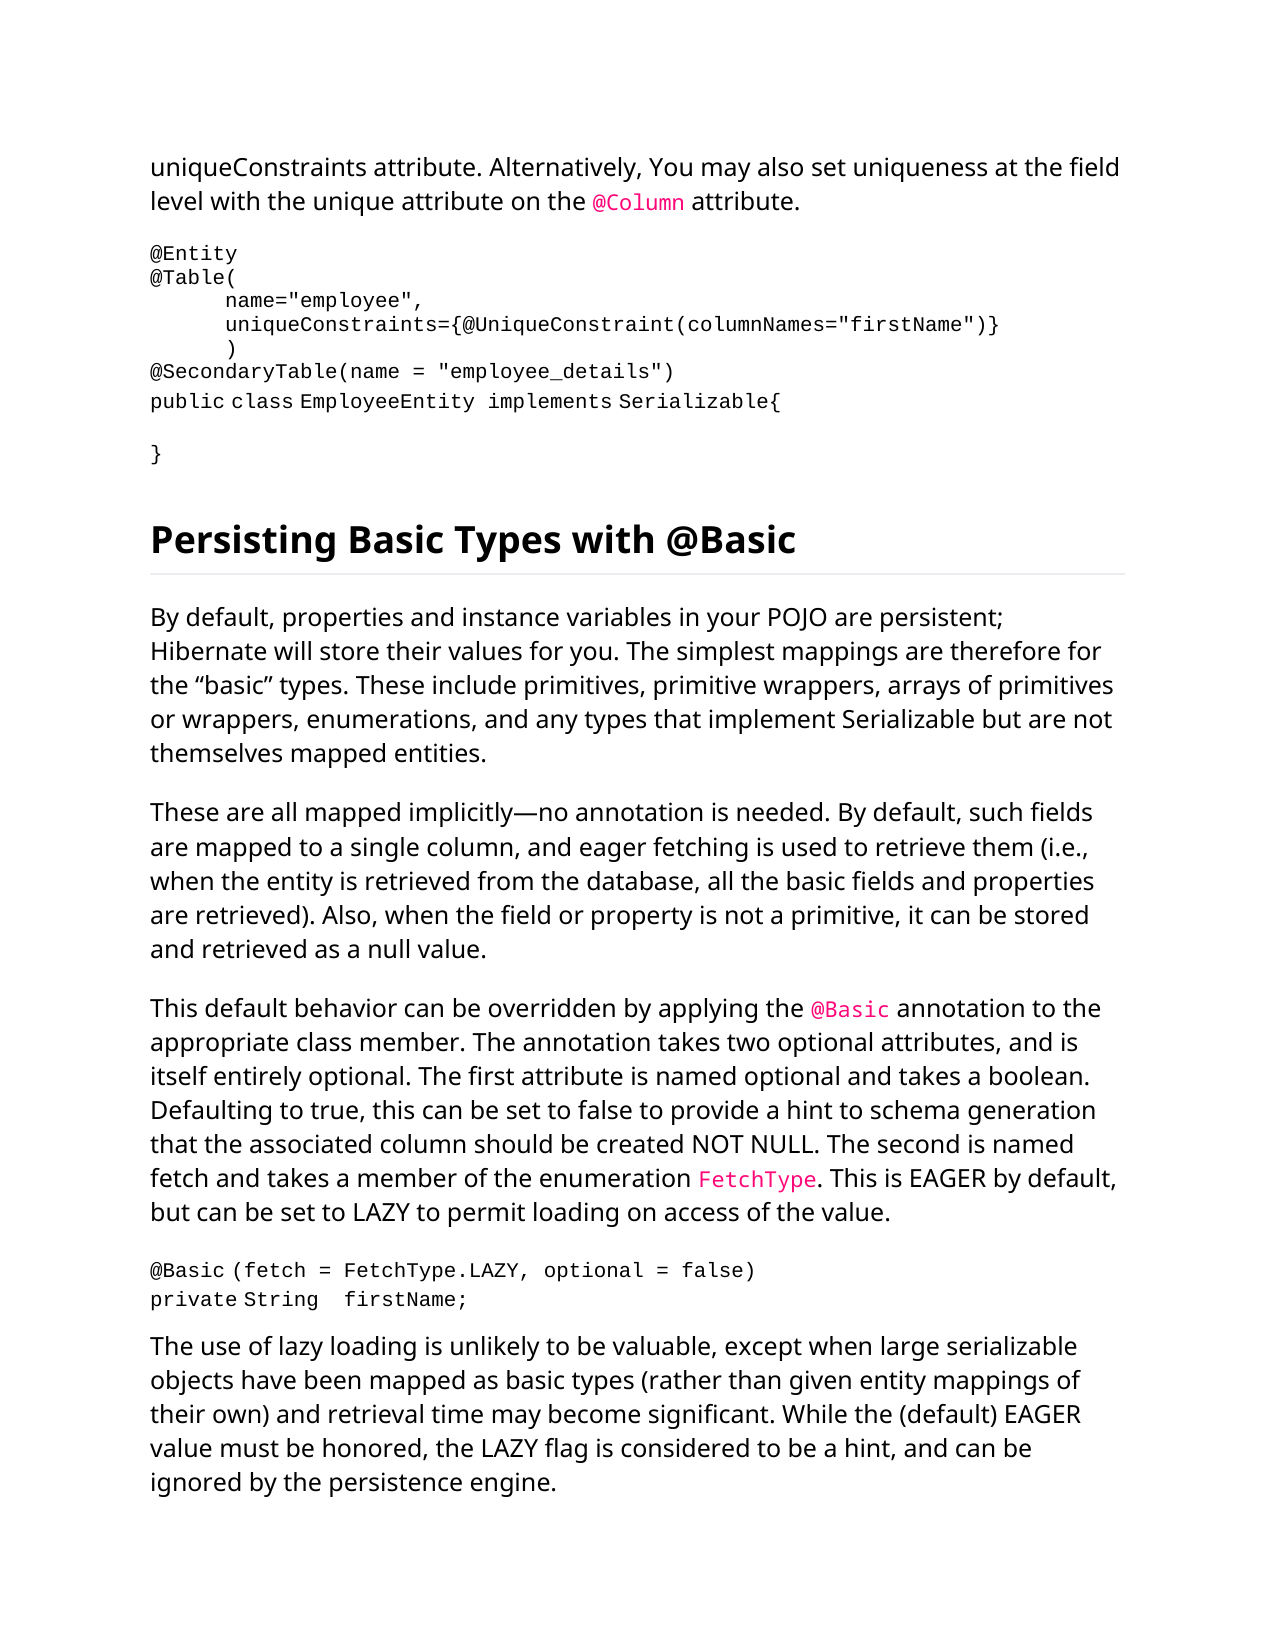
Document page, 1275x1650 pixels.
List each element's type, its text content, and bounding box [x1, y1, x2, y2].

text By default, properties and instance variables in your POJO are persistent; Hibernate will store their values for you. The simplest mappings are therefore for the “basic” types. These include primitives, primitive wrappers, arrays of primitives or wrappers, enumerations, and any types that implement Serializable but are not themselves mapped entities. [150, 600, 1125, 770]
table_header @Entity @Table( name="employee", uniqueConstraints={@UniqueConstraint(columnNames="firstName")} ) @SecondaryTable(name = "employee_details") public class EmployeeEntity implements Serializable{ } [150, 243, 1275, 467]
text These are all mapped implicitly—no annotation is needed. By default, such fields are mapped to a single column, and eager fetching is used to retrieve them (i.e., when the entity is retrieved from the database, all the basic fields and properties are retrieved). Also, when the field or property is not a primitive, it can be stored and retrieved as a null value. [150, 795, 1125, 965]
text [150, 150, 1125, 218]
table_header @Basic (fetch = FetchType.LAZY, optional = false) private String firstName; [150, 1254, 1275, 1313]
text The use of lazy loading is unlikely to be valuable, except when large serializable objects have been mapped as basic types (rather than given entity mappings of their own) and retrieval time may become significant. While the (default) EAGER value must be honored, the LAZY flag is considered to be a hint, and can be ignored by the persistence engine. [150, 1329, 1125, 1499]
text Persisting Basic Types with @Basic [150, 514, 1125, 573]
text This default behavior can be overridden by applying the @Basic annotation to the appropriate class member. The annotation takes two optional attributes, and is itself entirely optional. The first attribute is named optional and takes a boolean. Defaulting to true, this can be set to false to provide a hint to schema generation that the associated column should be created NOT NULL. The second is named fetch and takes a member of the enumeration FetchType. This is EAGER by default, but can be set to LAZY to permit loading on access of the value. [150, 990, 1125, 1229]
